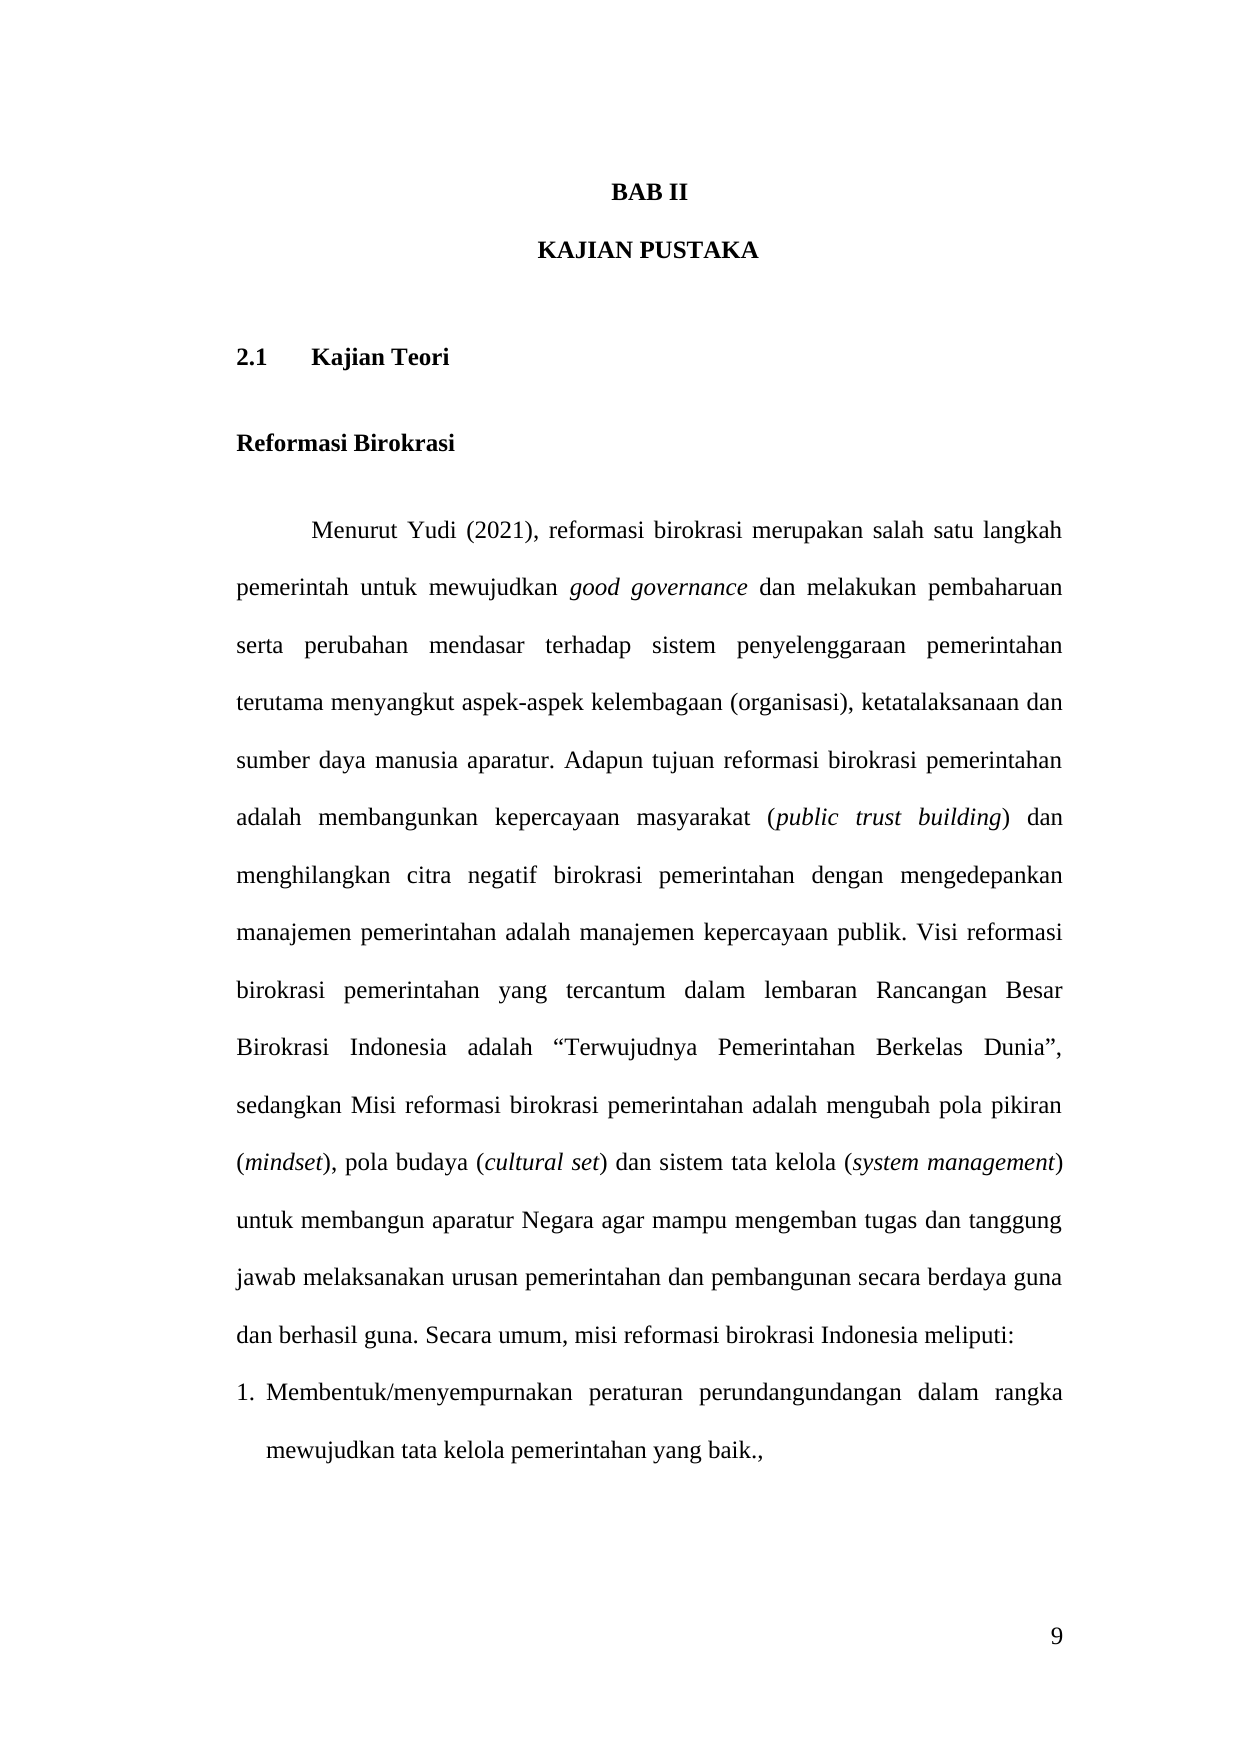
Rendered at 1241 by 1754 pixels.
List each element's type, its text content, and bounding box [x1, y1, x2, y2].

text Reformasi Birokrasi [236, 428, 1063, 457]
list Membentuk/menyempurnakan peraturan perundangundangan dalam rangka mewujudkan tata kelola pemerintahan yang baik., [236, 1377, 1063, 1463]
text BAB II KAJIAN PUSTAKA [236, 177, 1063, 263]
text Kajian Teori [236, 342, 1063, 371]
text Menurut Yudi (2021), reformasi birokrasi merupakan salah satu langkah pemerintah untuk mewujudkan good governance dan melakukan pembaharuan serta perubahan mendasar terhadap sistem penyelenggaraan pemerintahan terutama menyangkut aspek-aspek kelembagaan (organisasi), ketatalaksanaan dan sumber daya manusia aparatur. Adapun tujuan reformasi birokrasi pemerintahan adalah membangunkan kepercayaan masyarakat (public trust building) dan menghilangkan citra negatif birokrasi pemerintahan dengan mengedepankan manajemen pemerintahan adalah manajemen kepercayaan publik. Visi reformasi birokrasi pemerintahan yang tercantum dalam lembaran Rancangan Besar Birokrasi Indonesia adalah “Terwujudnya Pemerintahan Berkelas Dunia”, sedangkan Misi reformasi birokrasi pemerintahan adalah mengubah pola pikiran (mindset), pola budaya (cultural set) dan sistem tata kelola (system management) untuk membangun aparatur Negara agar mampu mengemban tugas dan tanggung jawab melaksanakan urusan pemerintahan dan pembangunan secara berdaya guna dan berhasil guna. Secara umum, misi reformasi birokrasi Indonesia meliputi: [236, 515, 1063, 1348]
